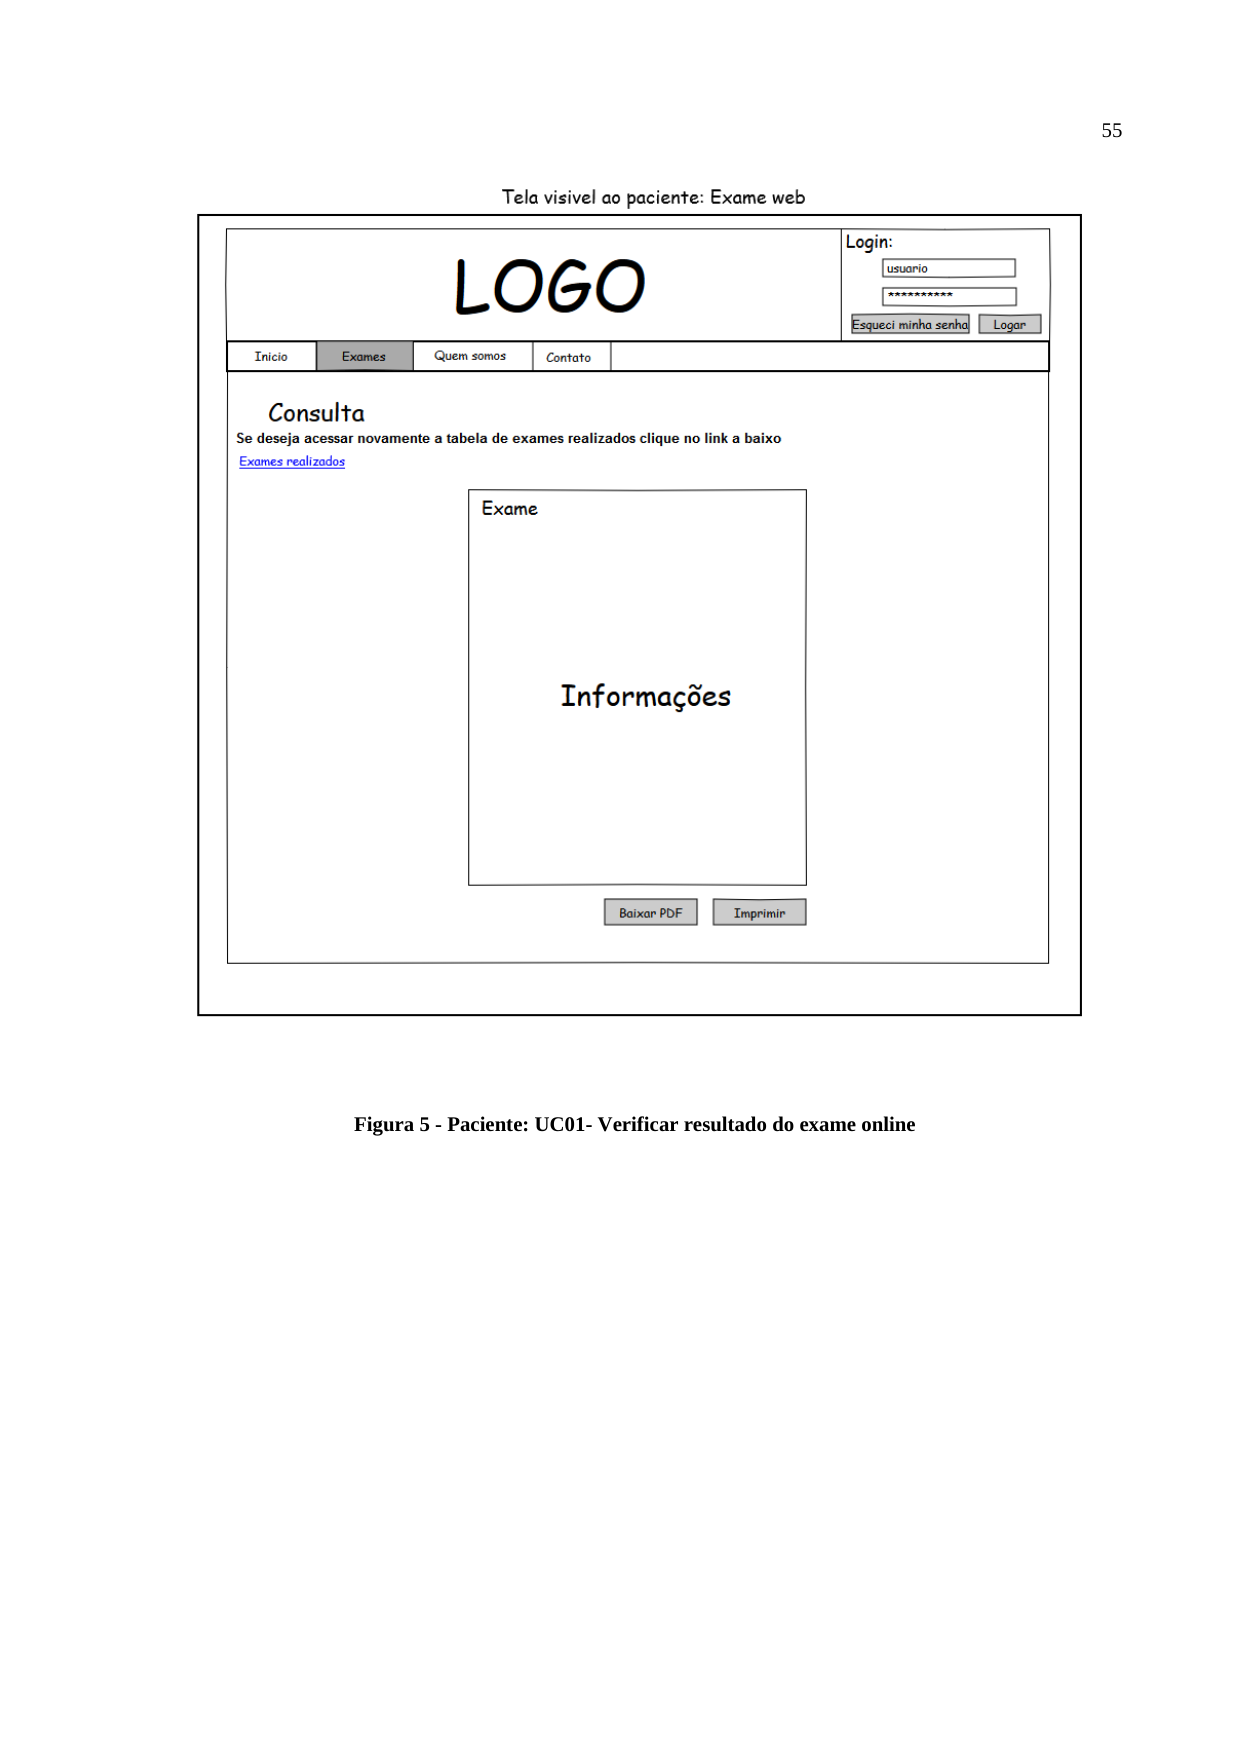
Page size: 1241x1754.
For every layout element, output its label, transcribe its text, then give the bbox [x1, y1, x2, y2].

picture [148, 177, 1122, 1085]
